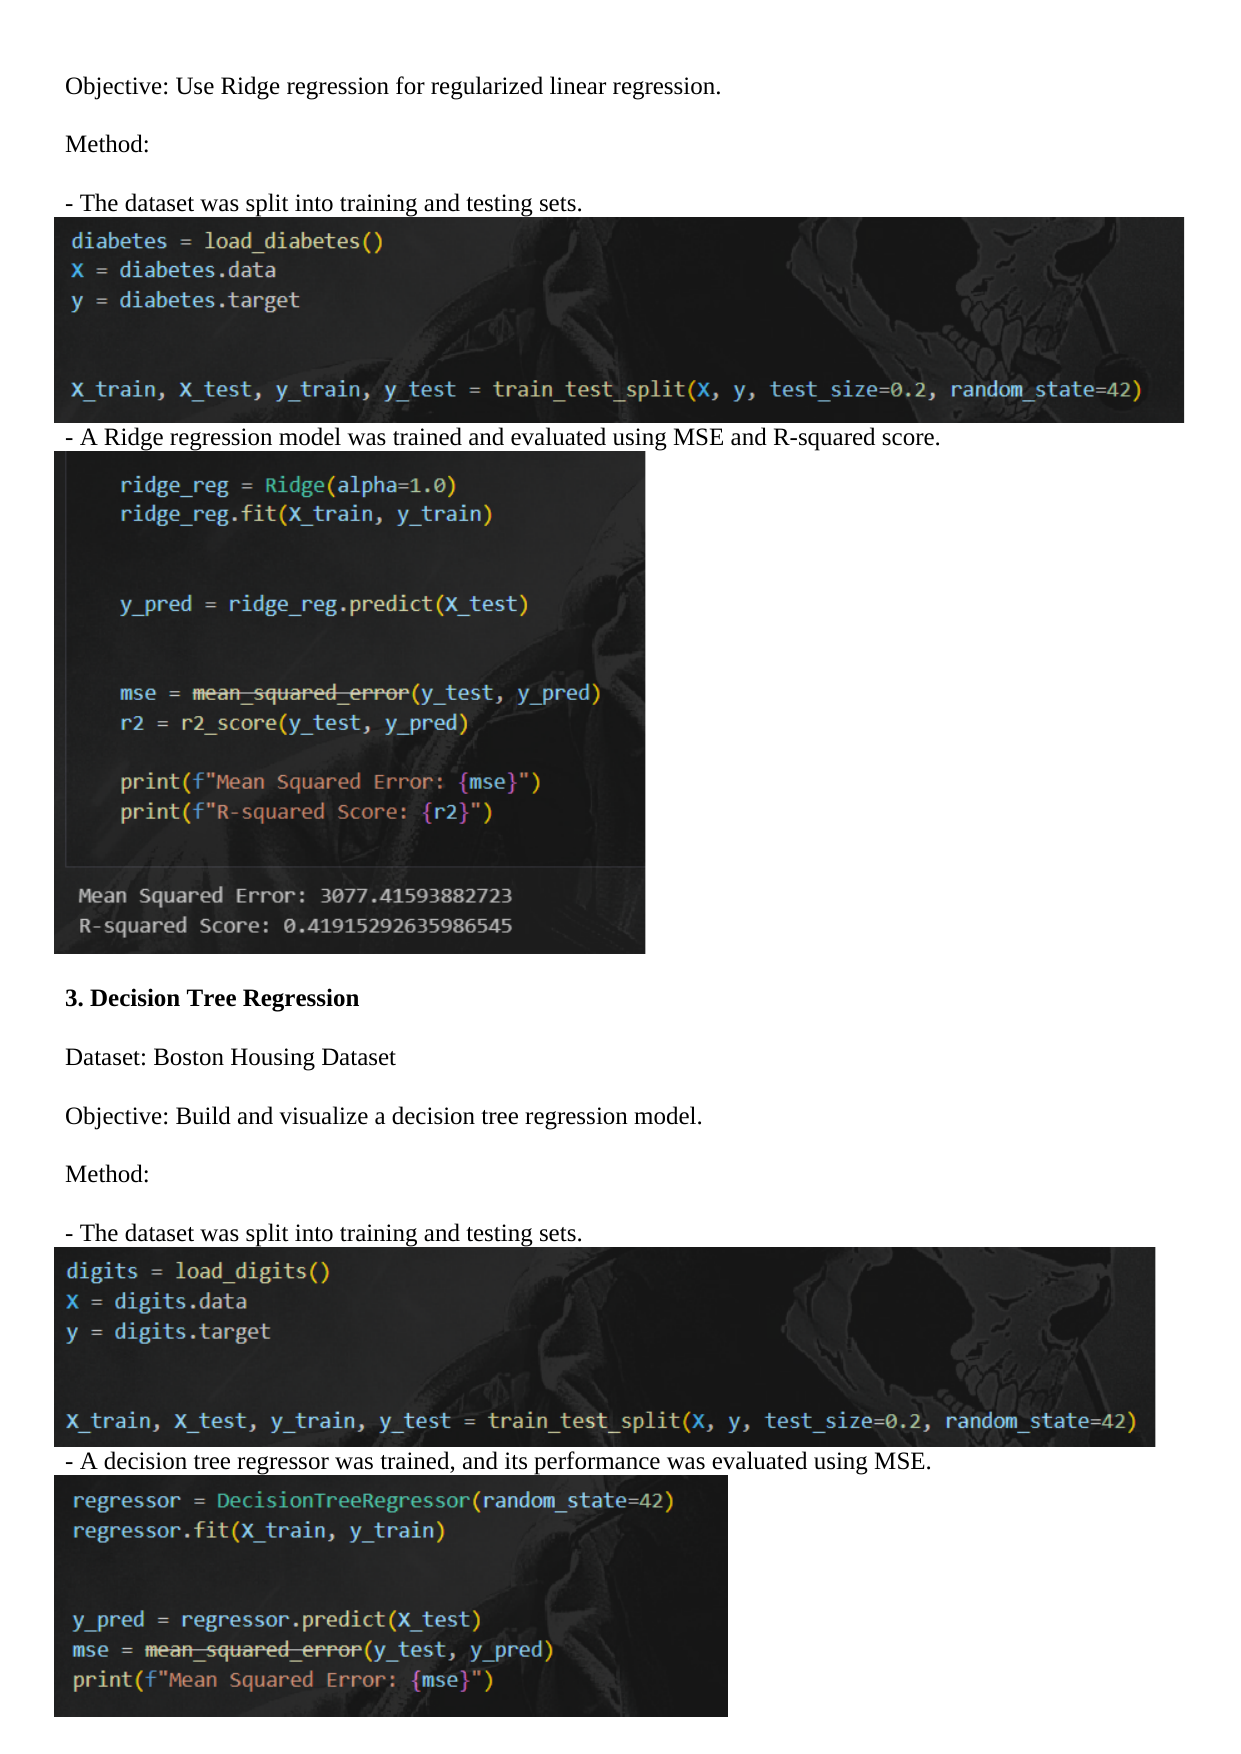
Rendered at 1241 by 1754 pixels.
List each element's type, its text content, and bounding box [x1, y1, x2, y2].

picture [54, 1475, 728, 1717]
text Objective: Use Ridge regression for regularized linear regression. Method: [65, 71, 723, 158]
list A decision tree regressor was trained, and its performance was evaluated using MSE. [65, 1446, 1186, 1475]
picture [54, 451, 646, 954]
list The dataset was split into training and testing sets. [65, 1218, 1186, 1247]
picture [54, 1247, 1156, 1447]
subtitle Decision Tree Regression [65, 983, 1186, 1011]
text Objective: Build and visualize a decision tree regression model. Method: [65, 1101, 704, 1188]
picture [54, 217, 1185, 423]
list The dataset was split into training and testing sets. [65, 188, 1186, 217]
text Dataset: Boston Housing Dataset [65, 1042, 1186, 1071]
list A Ridge regression model was trained and evaluated using MSE and R-squared score. [65, 422, 1186, 451]
